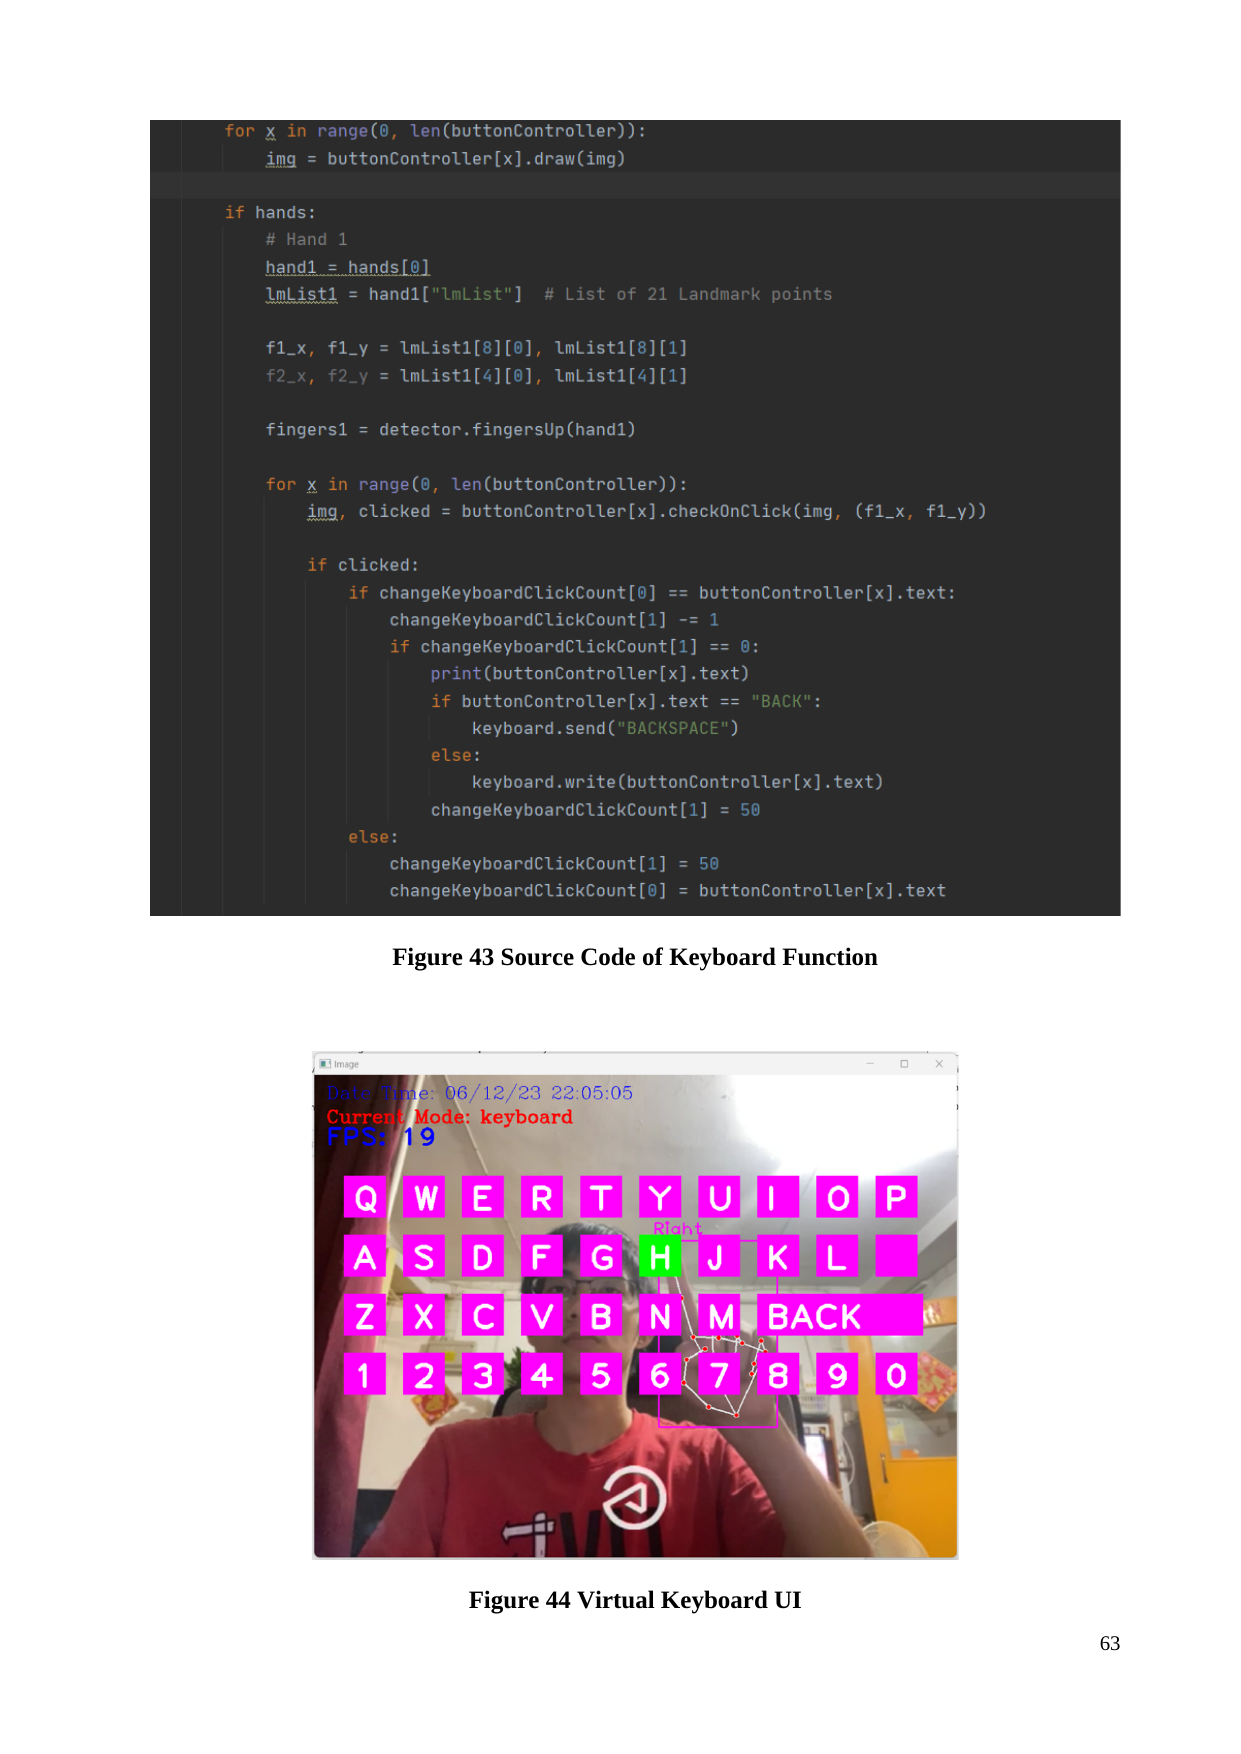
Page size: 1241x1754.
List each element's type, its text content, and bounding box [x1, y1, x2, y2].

picture [150, 120, 1121, 916]
picture [311, 1051, 959, 1560]
